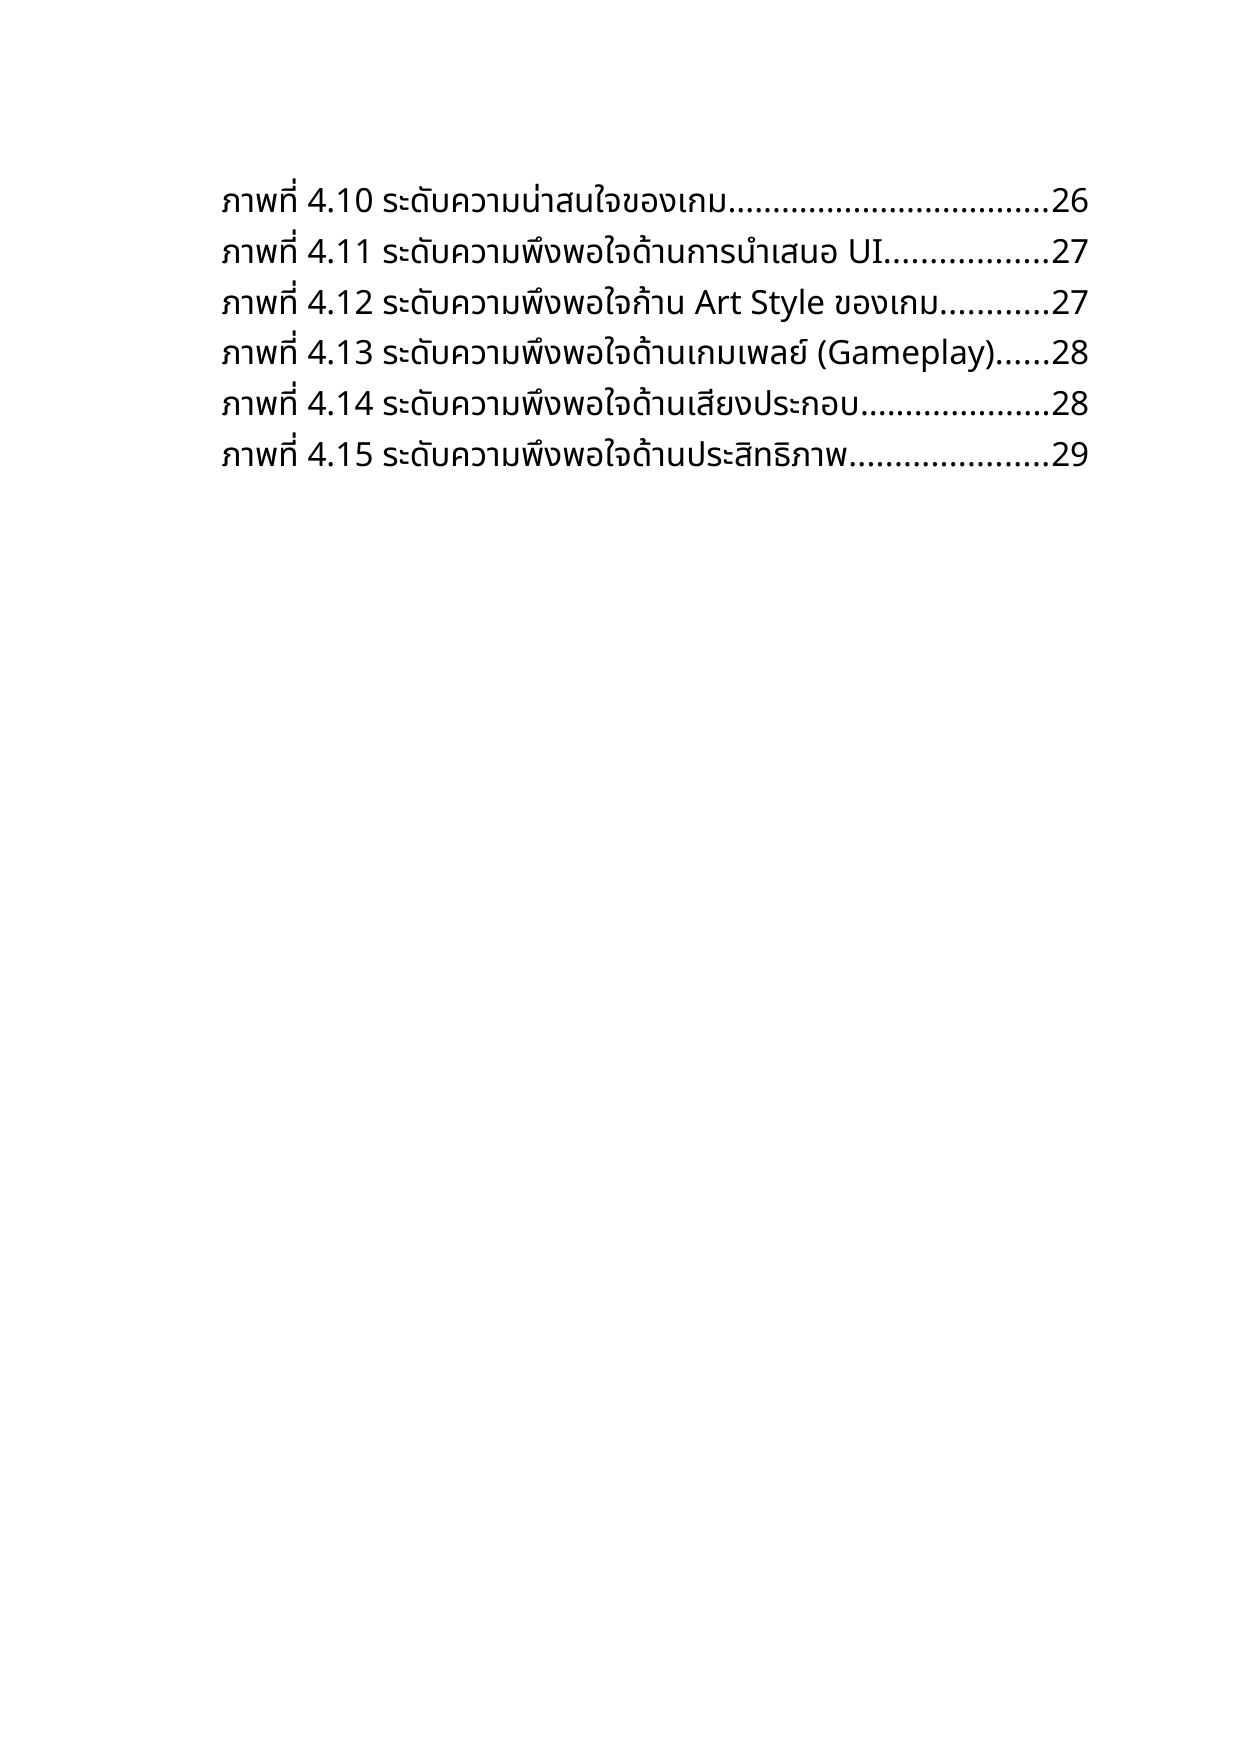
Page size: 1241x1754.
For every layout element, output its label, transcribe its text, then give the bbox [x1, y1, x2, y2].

text ภาพที่ 4.14 ระดับความพึงพอใจด้านเสียงประกอบ 28 [221, 380, 1090, 430]
text ภาพที่ 4.11 ระดับความพึงพอใจด้านการนำเสนอ UI 27 [221, 228, 1090, 278]
text ภาพที่ 4.10 ระดับความน่าสนใจของเกม 26 [221, 177, 1090, 228]
text ภาพที่ 4.15 ระดับความพึงพอใจด้านประสิทธิภาพ 29 [221, 430, 1090, 481]
text ภาพที่ 4.13 ระดับความพึงพอใจด้านเกมเพลย์ (Gameplay) 28 [221, 329, 1090, 380]
text ภาพที่ 4.12 ระดับความพึงพอใจก้าน Art Style ของเกม 27 [221, 278, 1090, 329]
